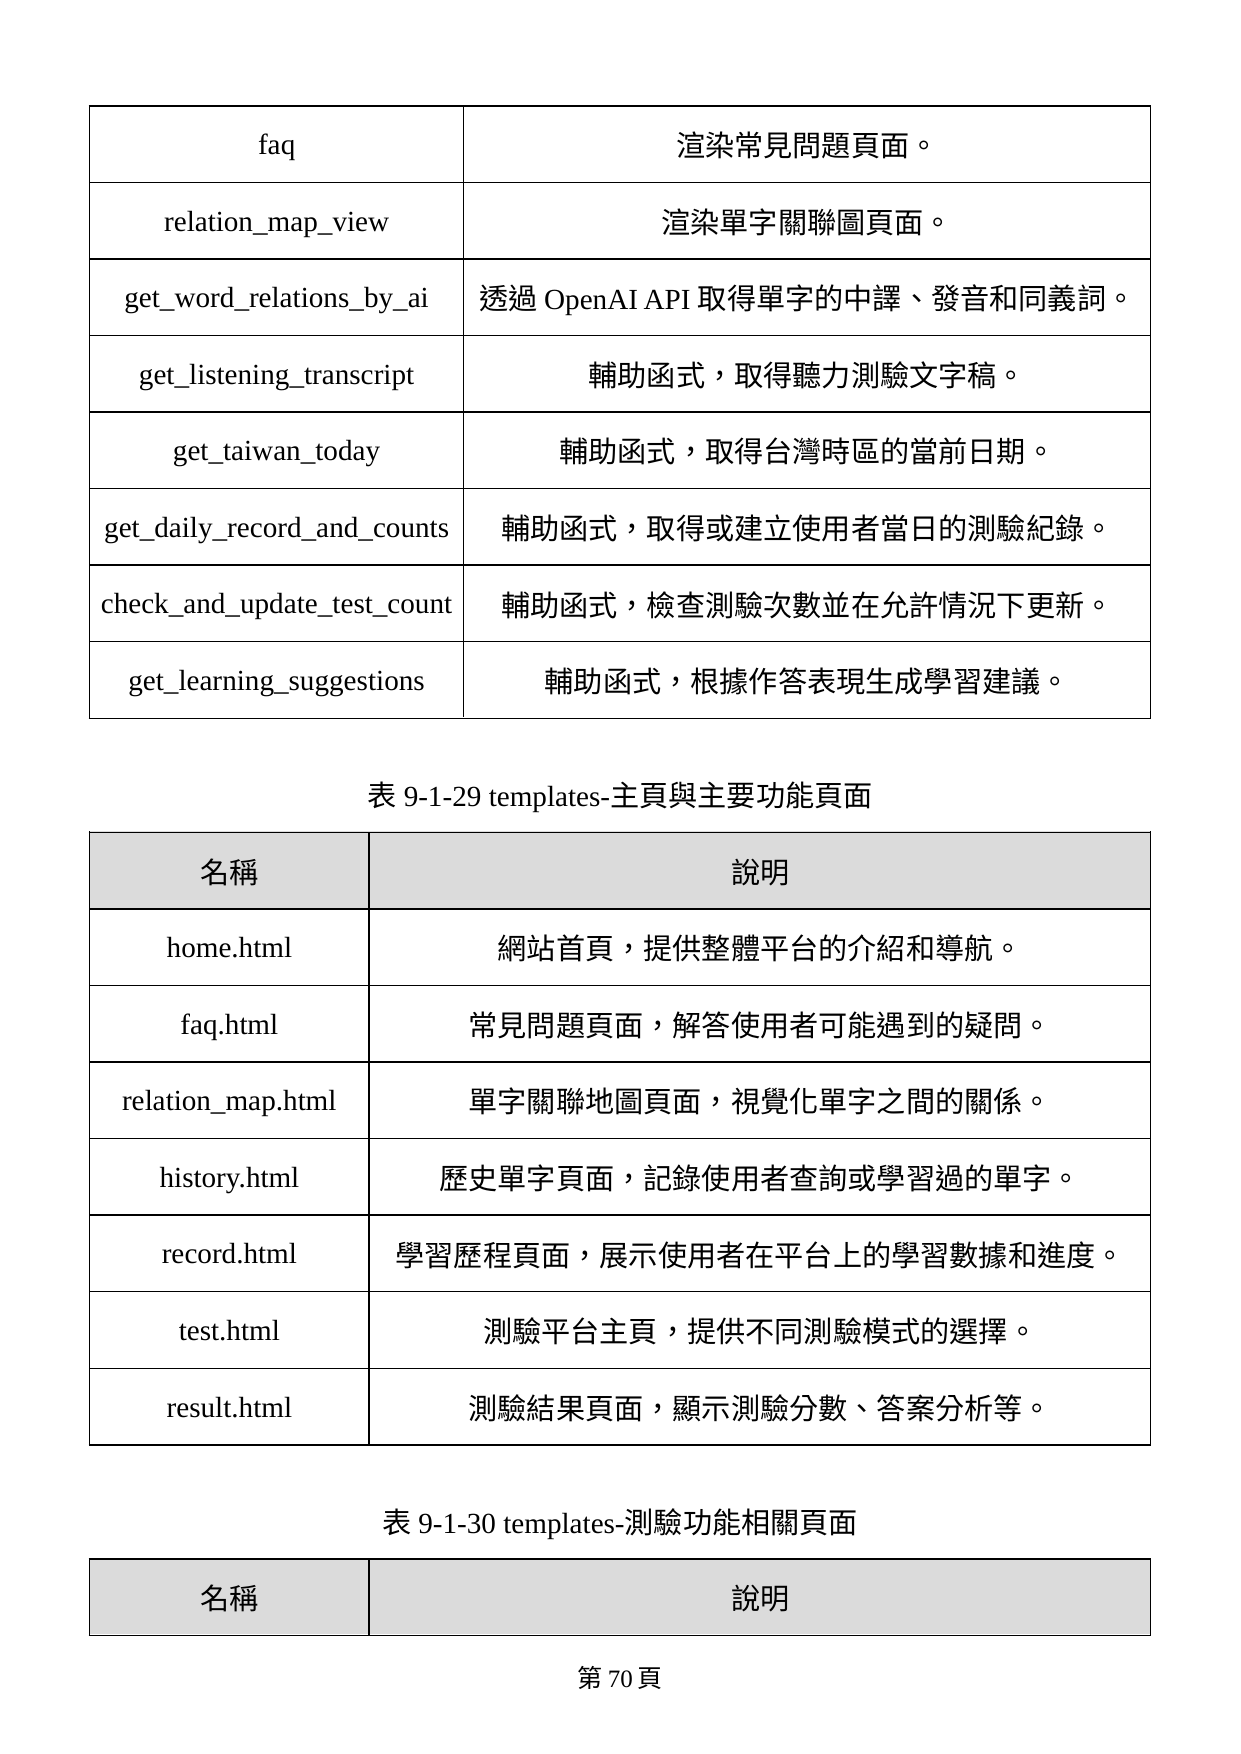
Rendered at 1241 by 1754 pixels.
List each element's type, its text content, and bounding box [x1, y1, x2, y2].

table_cell get_taiwan_today [90, 413, 463, 488]
table_header 說明 [370, 833, 1150, 908]
table_cell 輔助函式，根據作答表現生成學習建議。 [464, 642, 1150, 717]
table_header 名稱 [90, 833, 368, 908]
table_cell 輔助函式，取得或建立使用者當日的測驗紀錄。 [464, 489, 1150, 564]
table_cell 輔助函式，取得聽力測驗文字稿。 [464, 336, 1150, 411]
table_cell 測驗平台主頁，提供不同測驗模式的選擇。 [370, 1292, 1150, 1367]
table_cell relation_map_view [90, 183, 463, 258]
table_cell history.html [90, 1139, 368, 1214]
table_cell get_word_relations_by_ai [90, 260, 463, 334]
table_cell 渲染常見問題頁面。 [464, 107, 1150, 181]
table_cell get_learning_suggestions [90, 642, 463, 717]
table_cell faq [90, 107, 463, 181]
table_cell home.html [90, 910, 368, 984]
table_cell check_and_update_test_count [90, 566, 463, 641]
table_cell 學習歷程頁面，展示使用者在平台上的學習數據和進度。 [370, 1216, 1150, 1291]
table_cell 輔助函式，檢查測驗次數並在允許情況下更新。 [464, 566, 1150, 641]
table_cell relation_map.html [90, 1063, 368, 1138]
table_cell get_daily_record_and_counts [90, 489, 463, 564]
table_cell test.html [90, 1292, 368, 1367]
table_cell 透過 OpenAI API 取得單字的中譯、發音和同義詞。 [464, 260, 1150, 334]
table_cell faq.html [90, 986, 368, 1061]
table_cell 渲染單字關聯圖頁面。 [464, 183, 1150, 258]
table_cell result.html [90, 1369, 368, 1444]
table_cell 輔助函式，取得台灣時區的當前日期。 [464, 413, 1150, 488]
table_cell 常見問題頁面，解答使用者可能遇到的疑問。 [370, 986, 1150, 1061]
table_cell 測驗結果頁面，顯示測驗分數、答案分析等。 [370, 1369, 1150, 1444]
table_cell record.html [90, 1216, 368, 1291]
table_cell get_listening_transcript [90, 336, 463, 411]
table_header 說明 [370, 1560, 1150, 1634]
table_cell 歷史單字頁面，記錄使用者查詢或學習過的單字。 [370, 1139, 1150, 1214]
table_header 名稱 [90, 1560, 368, 1634]
table_cell 單字關聯地圖頁面，視覺化單字之間的關係。 [370, 1063, 1150, 1138]
table_cell 網站首頁，提供整體平台的介紹和導航。 [370, 910, 1150, 984]
